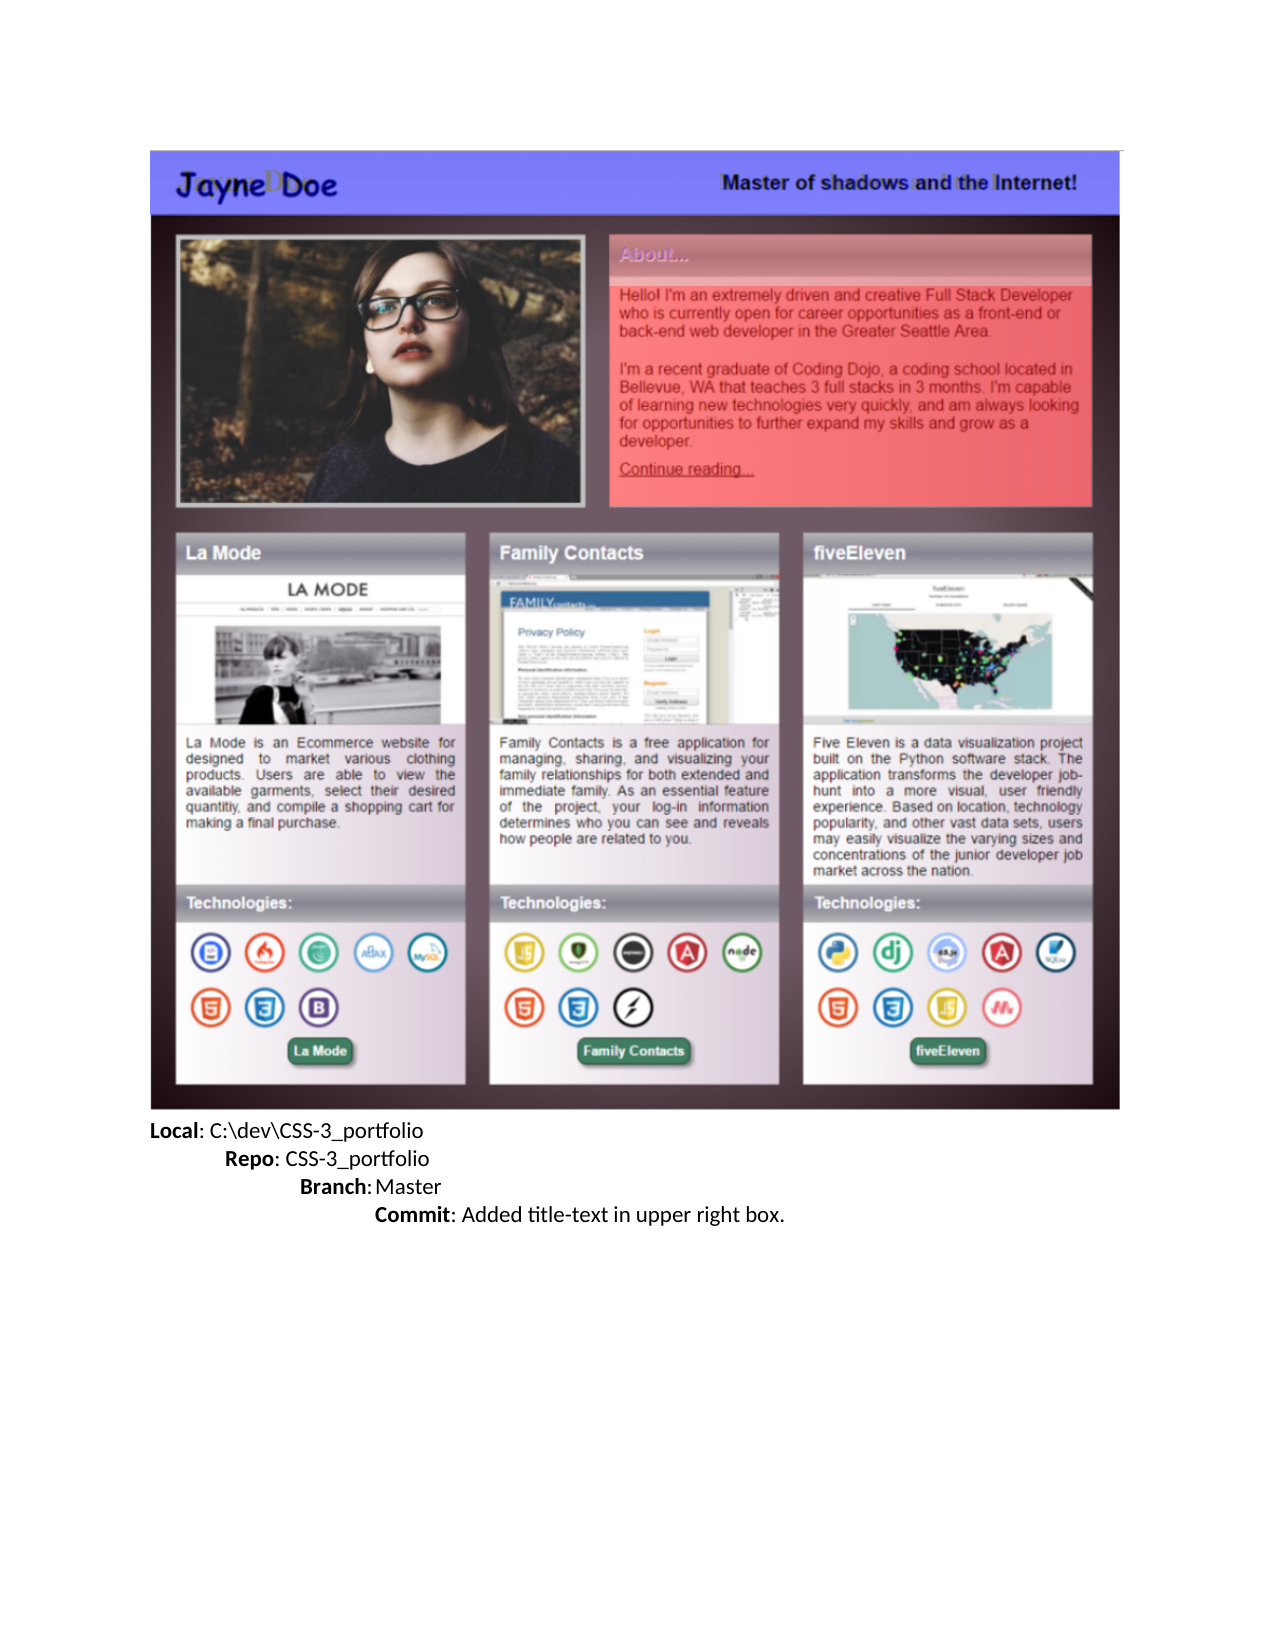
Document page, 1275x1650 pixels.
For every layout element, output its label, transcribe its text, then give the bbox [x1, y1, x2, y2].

text Local: C:\dev\CSS-3_portfolio [150, 1116, 1125, 1144]
text Repo: CSS-3_portfolio [150, 1144, 1125, 1172]
picture [150, 150, 1124, 1116]
text Branch: Master [150, 1172, 1125, 1200]
text Commit: Added title-text in upper right box. [300, 1200, 1125, 1228]
